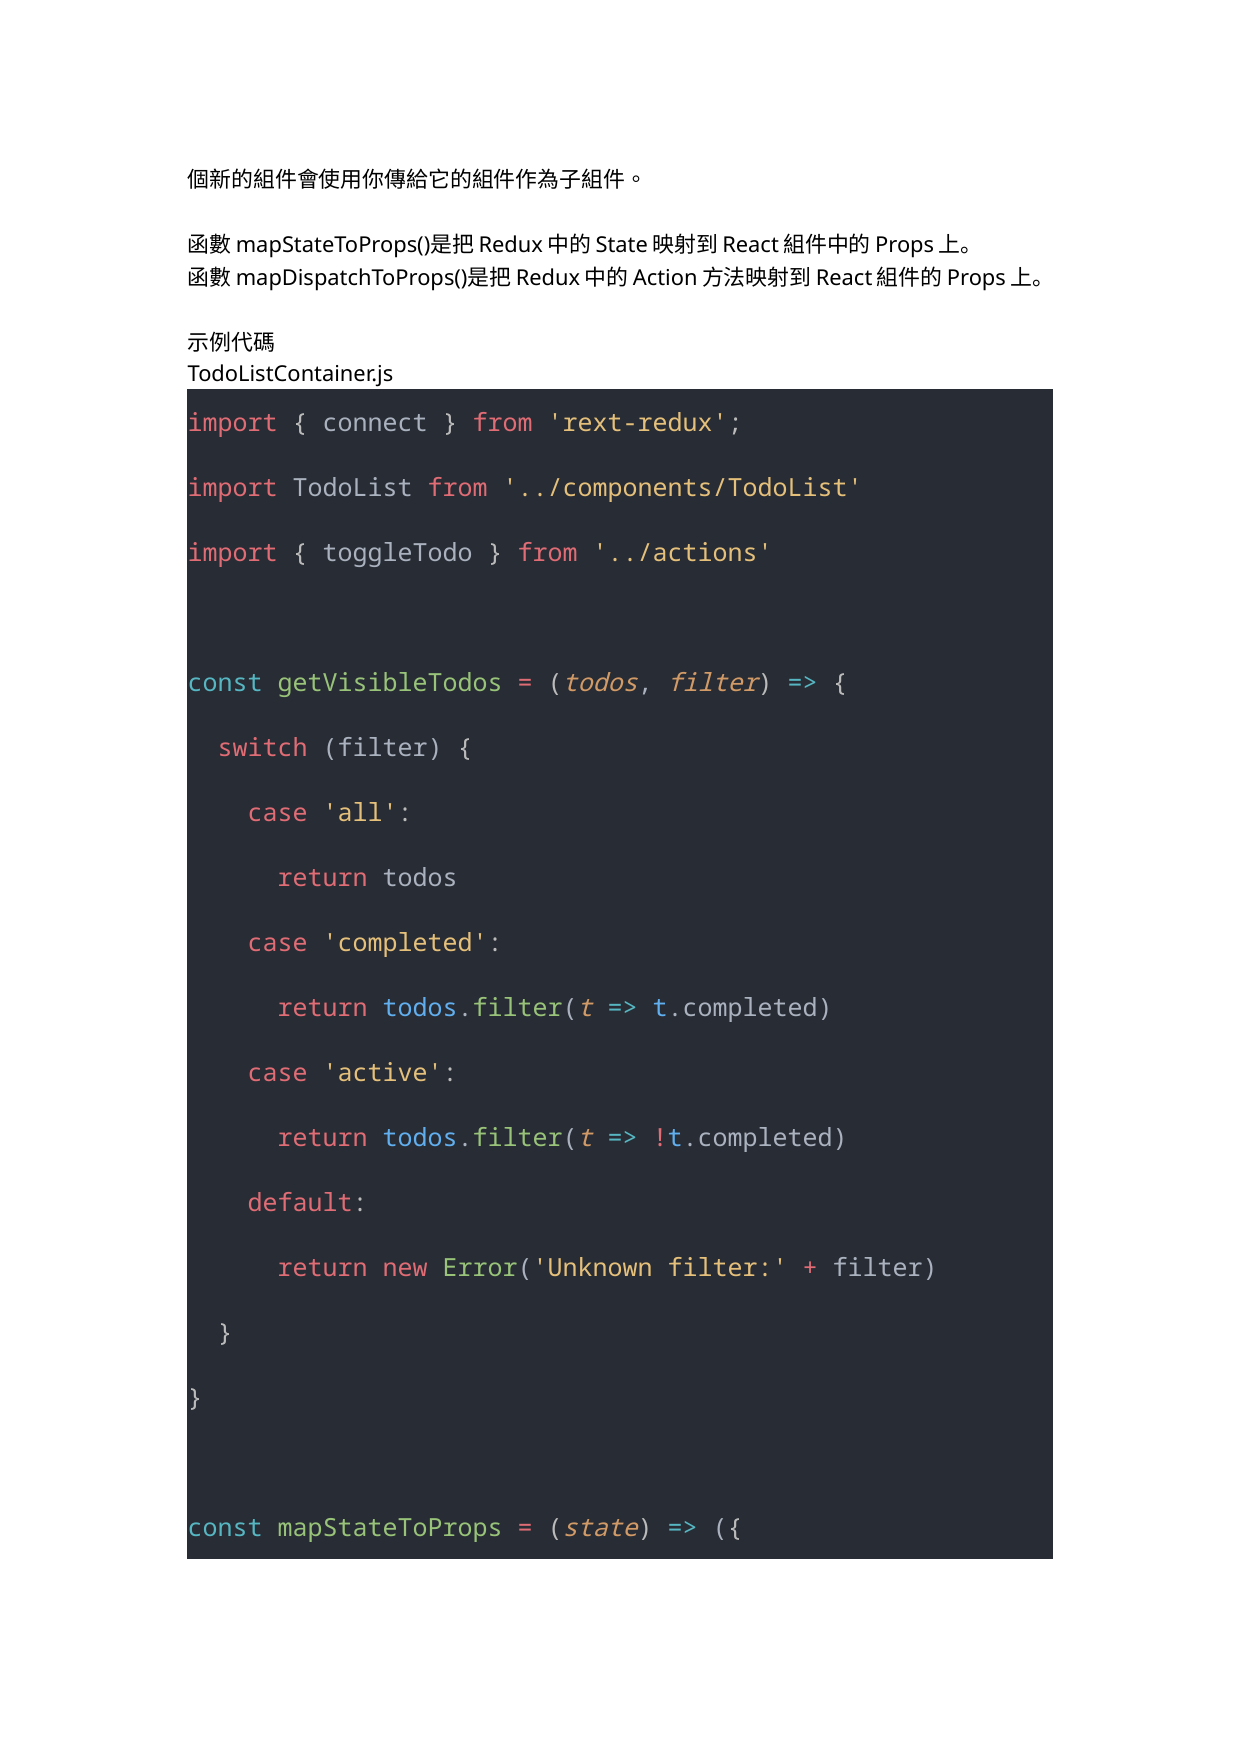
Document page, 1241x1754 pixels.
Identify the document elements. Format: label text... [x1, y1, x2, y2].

text return todos [187, 844, 1053, 909]
text 函數mapDispatchToProps()是把Redux中的Action方法映射到React組件的Props上。 [187, 259, 1053, 292]
text TodoListContainer.js [187, 357, 1053, 389]
text return new Error('Unknown filter:' + filter) [187, 1234, 1053, 1299]
text const mapStateToProps = (state) => ({ [187, 1494, 1053, 1559]
text return todos.filter(t => !t.completed) [187, 1104, 1053, 1169]
text case 'active': [187, 1039, 1053, 1104]
text import TodoList from '../components/TodoList' [187, 454, 1053, 519]
text default: [187, 1169, 1053, 1234]
text import { toggleTodo } from '../actions' [187, 519, 1053, 584]
text const getVisibleTodos = (todos, filter) => { [187, 649, 1053, 714]
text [187, 162, 1053, 194]
text 示例代碼 [187, 324, 1053, 357]
text } [187, 1364, 1053, 1429]
text import { connect } from 'rext-redux'; [187, 389, 1053, 454]
text 函數mapStateToProps()是把Redux中的State映射到React組件中的Props上。 [187, 227, 1053, 259]
text } [187, 1299, 1053, 1364]
text case 'completed': [187, 909, 1053, 974]
text case 'all': [187, 779, 1053, 844]
text return todos.filter(t => t.completed) [187, 974, 1053, 1039]
text switch (filter) { [187, 714, 1053, 779]
